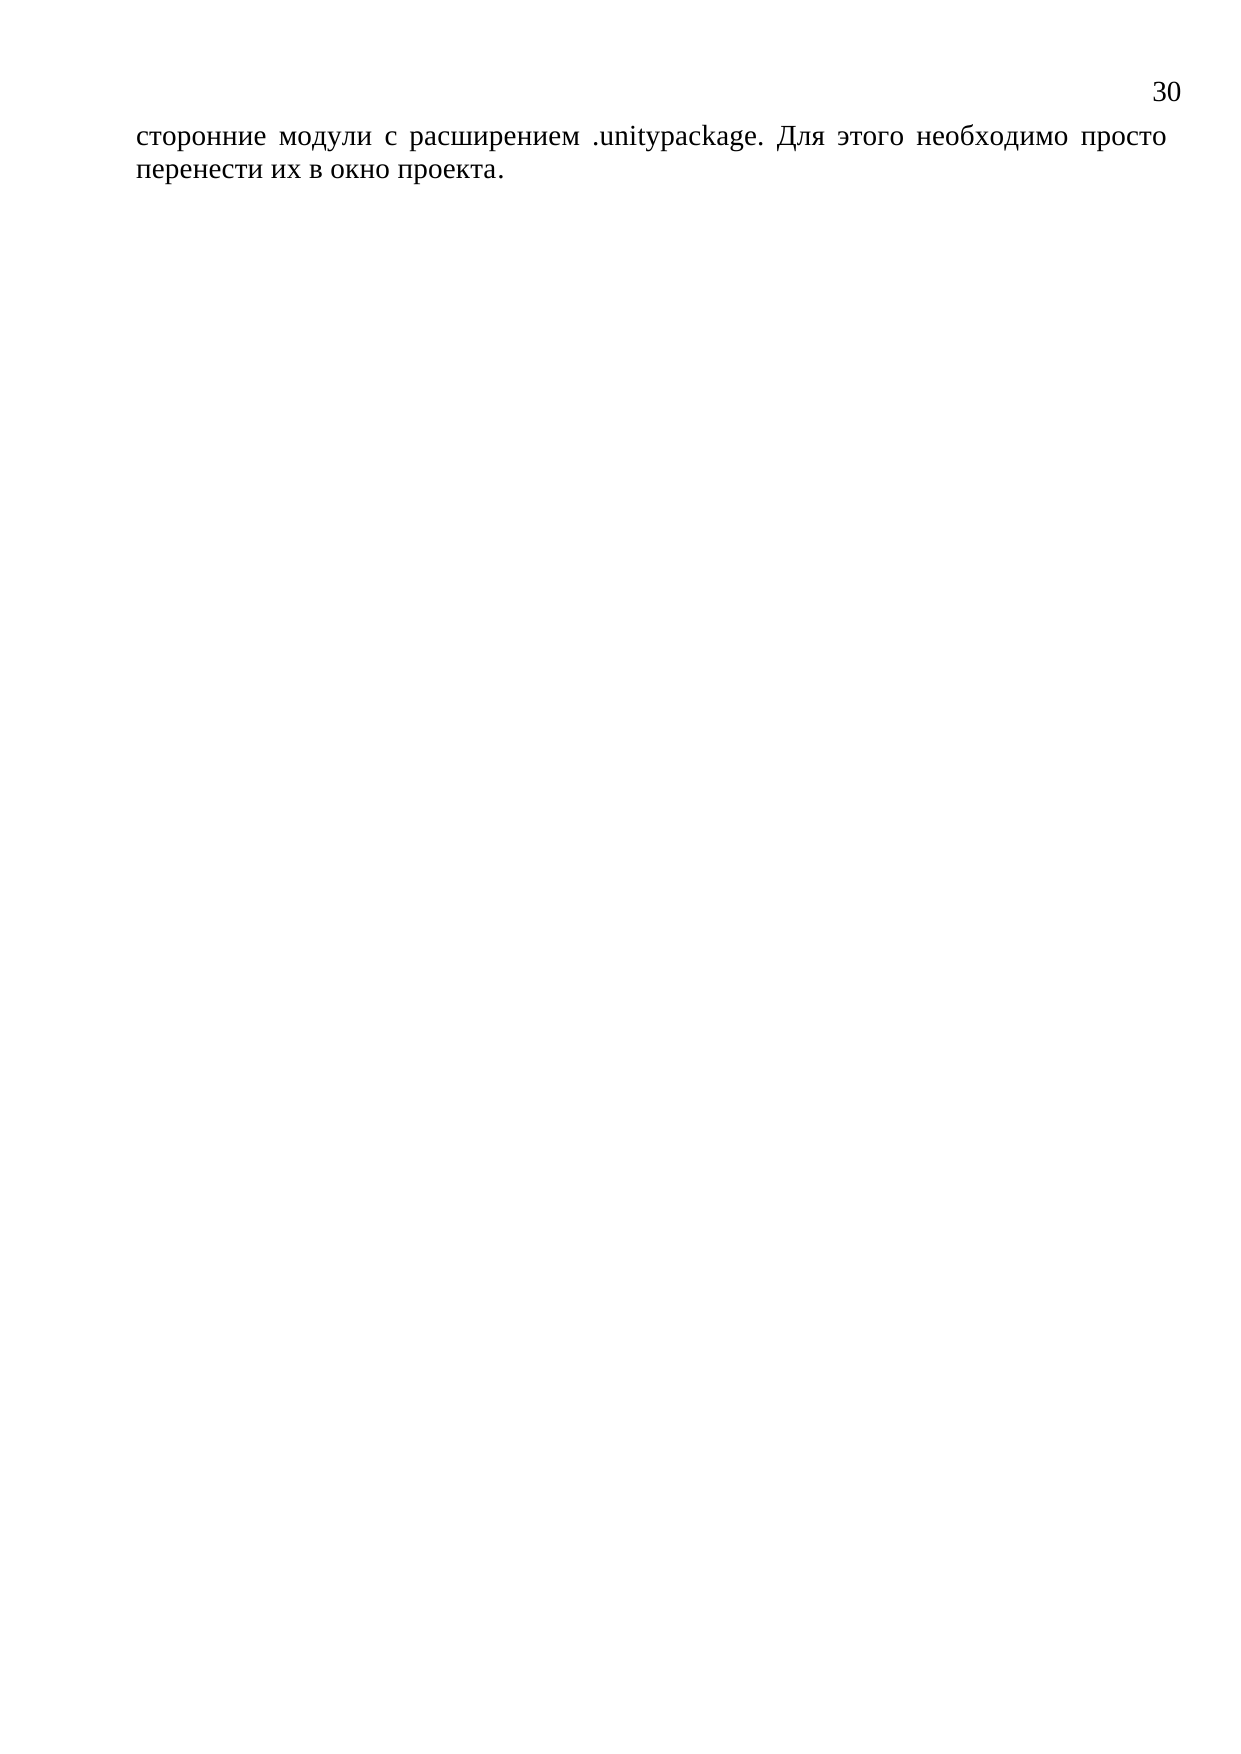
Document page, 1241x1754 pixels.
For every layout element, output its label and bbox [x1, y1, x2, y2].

text [136, 118, 1181, 185]
